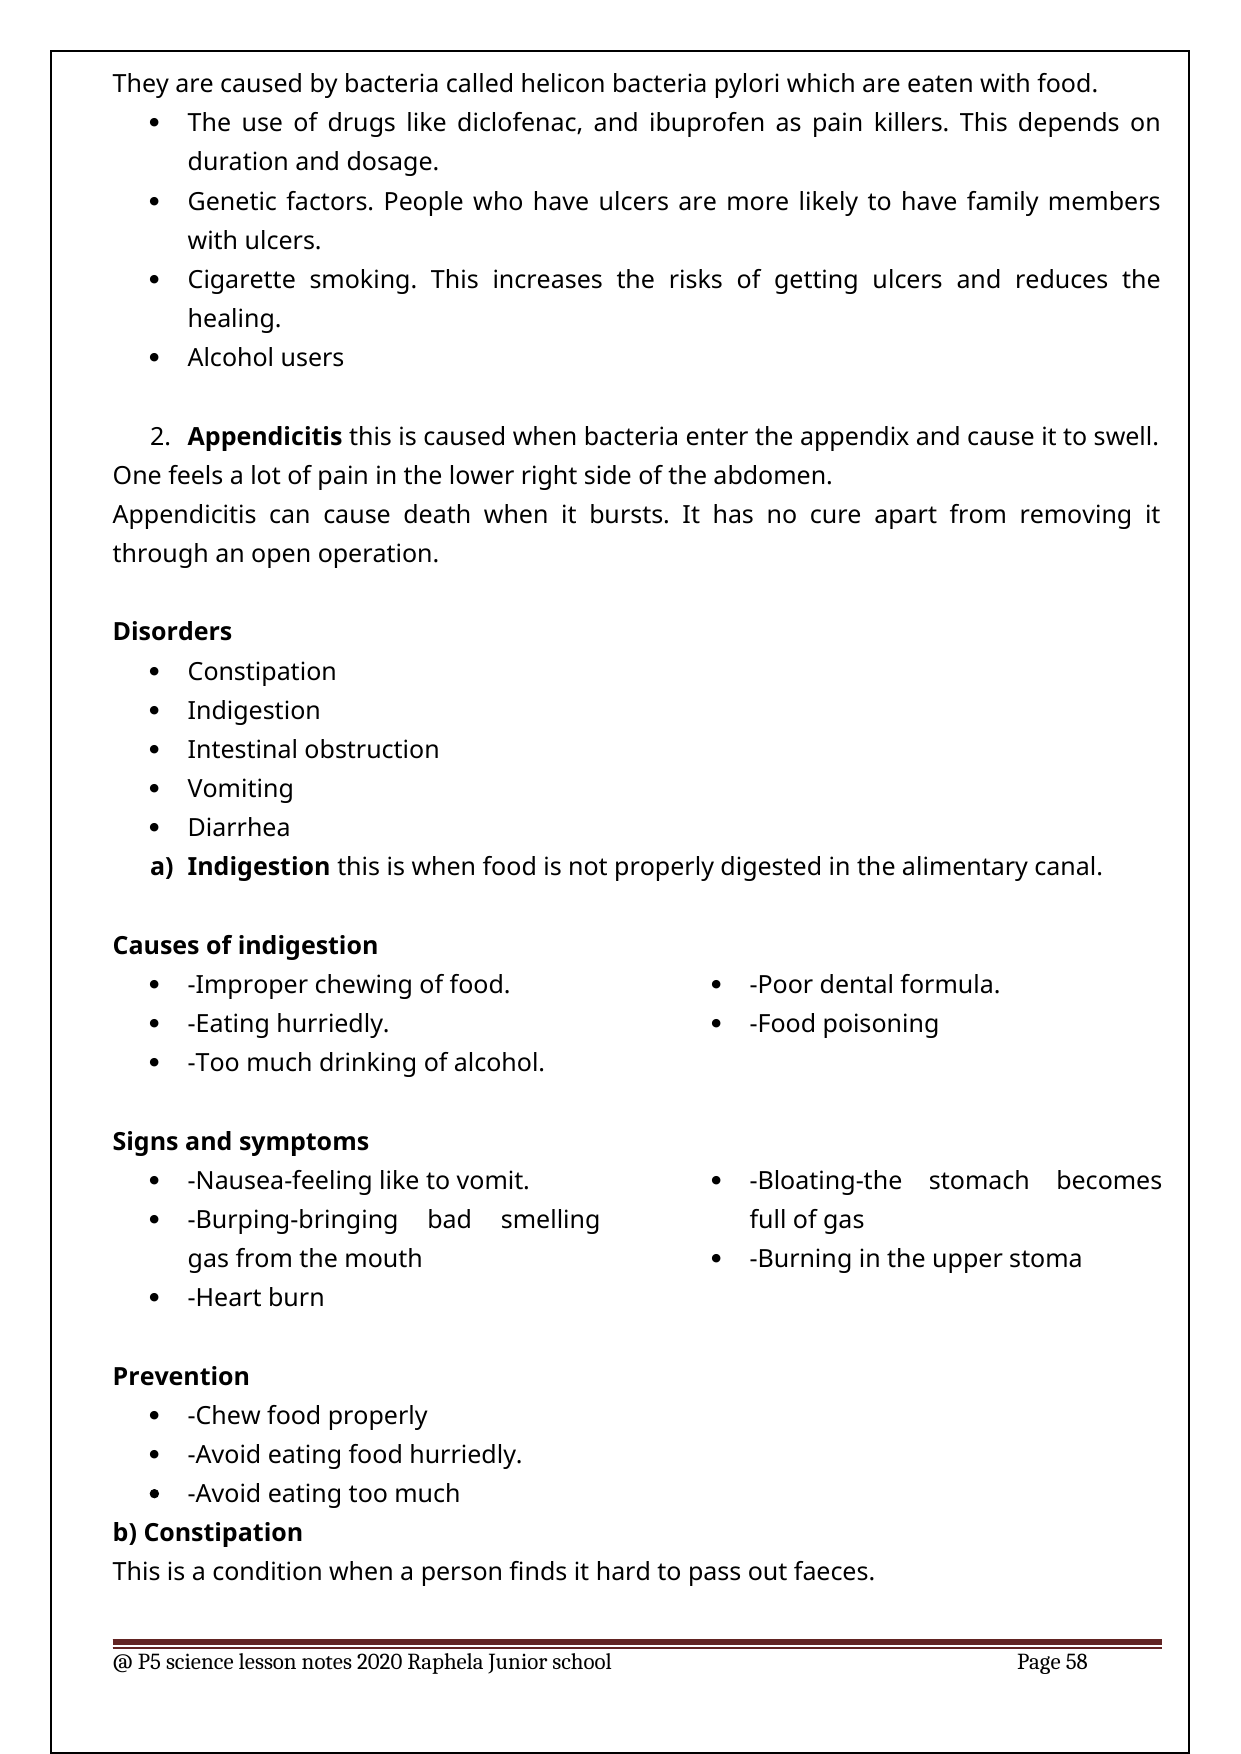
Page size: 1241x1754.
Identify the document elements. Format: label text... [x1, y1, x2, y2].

text Causes of indigestion [112, 927, 1162, 961]
list Indigestion this is when food is not properly digested in the alimentary canal. [150, 849, 1162, 883]
list Alcohol users [150, 340, 1162, 374]
list Constipation [150, 653, 1162, 687]
list -Nausea-feeling like to vomit. [150, 1162, 601, 1196]
list -Burning in the upper stoma [712, 1241, 1162, 1275]
list -Chew food properly [150, 1397, 1162, 1431]
list -Avoid eating too much [150, 1476, 1162, 1510]
list -Heart burn [150, 1280, 601, 1314]
text Appendicitis can cause death when it bursts. It has no cure apart from removing it through an open operation. [112, 496, 1162, 570]
list -Avoid eating food hurriedly. [150, 1436, 1162, 1471]
list -Eating hurriedly. [150, 1006, 601, 1040]
list Indigestion [150, 692, 1162, 726]
text This is a condition when a person finds it hard to pass out faeces. [112, 1554, 1162, 1588]
list Appendicitis this is caused when bacteria enter the appendix and cause it to swell. [150, 418, 1162, 452]
list -Burping-bringing bad smelling gas from the mouth [150, 1201, 601, 1275]
list Intestinal obstruction [150, 731, 1162, 766]
list Genetic factors. People who have ulcers are more likely to have family members with ulcers. [150, 183, 1162, 256]
text Signs and symptoms [112, 1123, 1162, 1157]
list -Food poisoning [712, 1006, 1162, 1040]
text b) Constipation [112, 1515, 1162, 1549]
text Prevention [112, 1358, 1162, 1392]
list -Poor dental formula. [712, 966, 1162, 1001]
text They are caused by bacteria called helicon bacteria pylori which are eaten with food. [112, 66, 1162, 100]
list -Too much drinking of alcohol. [150, 1045, 601, 1079]
list -Bloating-the stomach becomes full of gas [712, 1162, 1162, 1236]
text One feels a lot of pain in the lower right side of the abdomen. [112, 457, 1162, 491]
list Cigarette smoking. This increases the risks of getting ulcers and reduces the healing. [150, 261, 1162, 335]
list -Improper chewing of food. [150, 966, 601, 1001]
text Disorders [112, 614, 1162, 648]
list Vomiting [150, 771, 1162, 805]
list Diarrhea [150, 810, 1162, 844]
list The use of drugs like diclofenac, and ibuprofen as pain killers. This depends on duration and dosage. [150, 105, 1162, 178]
